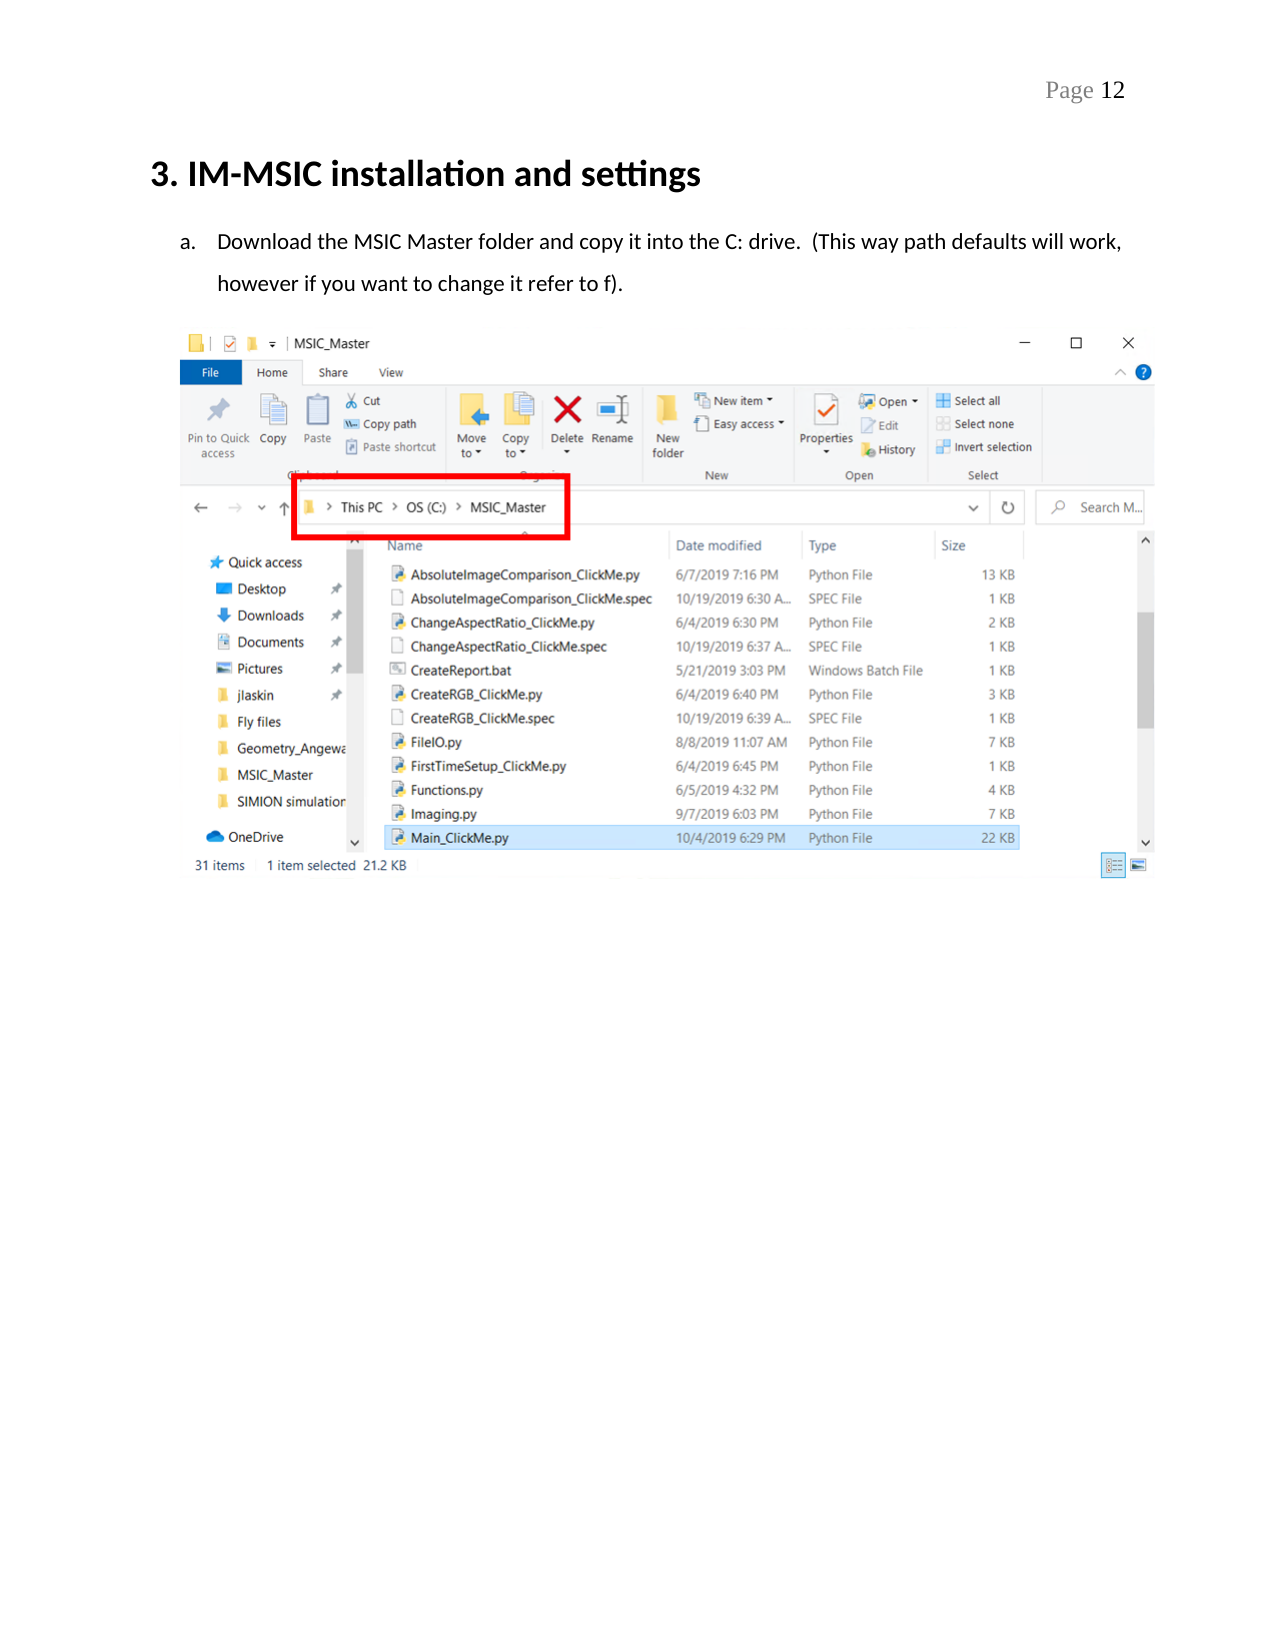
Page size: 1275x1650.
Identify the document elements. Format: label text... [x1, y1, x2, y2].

list Download the MSIC Master folder and copy it into the C: drive. (This way path defaults will work, however if you want to change it refer to f). [179, 227, 1125, 297]
subtitle 3. IM-MSIC installation and settings [150, 150, 1125, 196]
picture [179, 327, 1155, 879]
